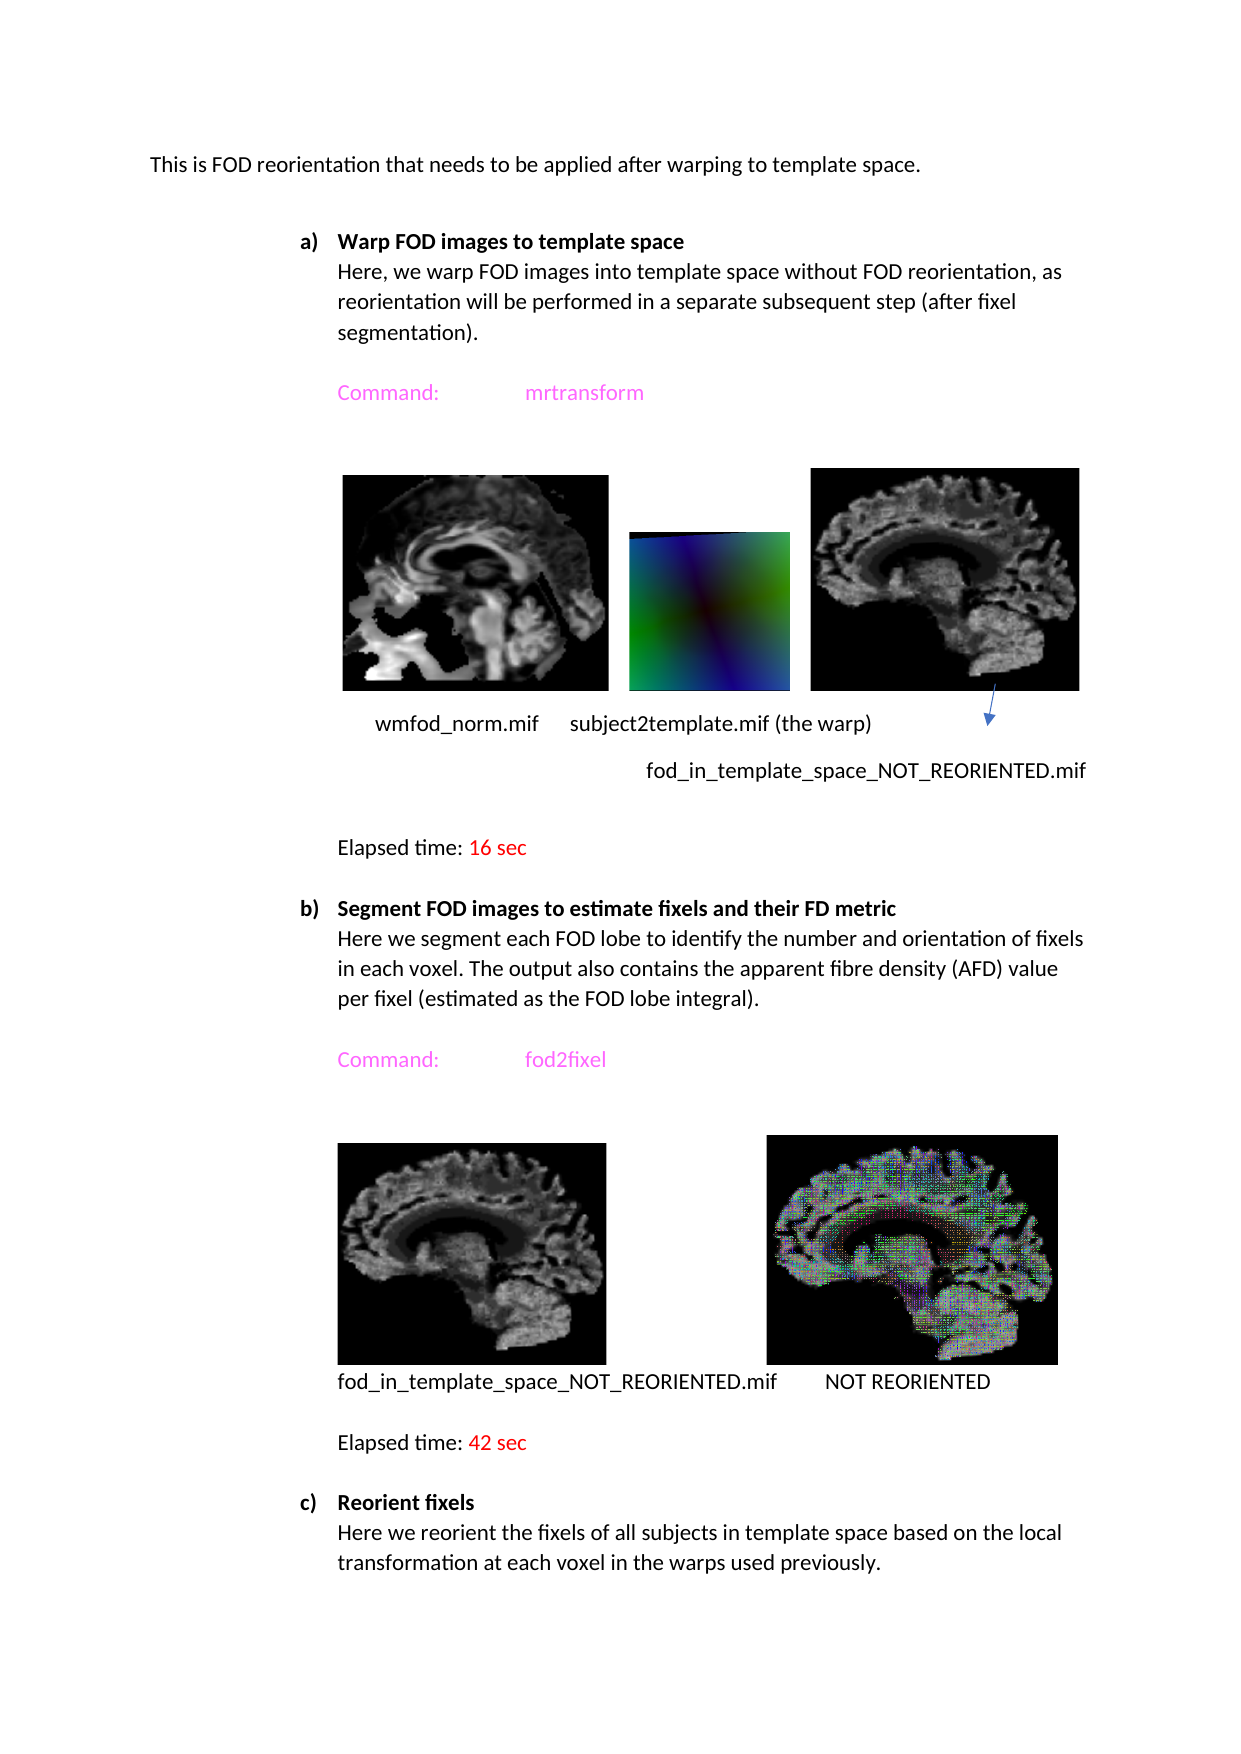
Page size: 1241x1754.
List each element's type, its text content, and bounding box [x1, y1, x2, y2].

text This is FOD reorientation that needs to be applied after warping to template space. [150, 150, 1090, 178]
picture [629, 532, 790, 691]
list Warp FOD images to template space [300, 227, 1090, 255]
list Command: mrtransform [262, 378, 1090, 406]
list Elapsed time: 16 sec [262, 833, 1090, 861]
list Command: fod2fixel [262, 1045, 1090, 1073]
text wmfod_norm.mif subject2template.mif (the warp) [300, 709, 1090, 737]
text fod_in_template_space_NOT_REORIENTED.mif [525, 756, 1090, 784]
list Here we segment each FOD lobe to identify the number and orientation of fixels in each voxel. The output also contains the apparent fibre density (AFD) value per fixel (estimated as the FOD lobe integral). [337, 924, 1090, 1012]
list fod_in_template_space_NOT_REORIENTED.mif NOT REORIENTED [337, 1367, 1090, 1395]
list Here, we warp FOD images into template space without FOD reorientation, as reorientation will be performed in a separate subsequent step (after fixel segmentation). [337, 257, 1090, 346]
picture [766, 1135, 1058, 1365]
picture [337, 1143, 607, 1365]
list Reorient fixels [300, 1488, 1090, 1516]
list Here we reorient the fixels of all subjects in template space based on the local transformation at each voxel in the warps used previously. [337, 1518, 1090, 1576]
list Elapsed time: 42 sec [262, 1428, 1090, 1456]
list Segment FOD images to estimate fixels and their FD metric [300, 894, 1090, 922]
picture [342, 475, 609, 691]
picture [810, 468, 1080, 691]
